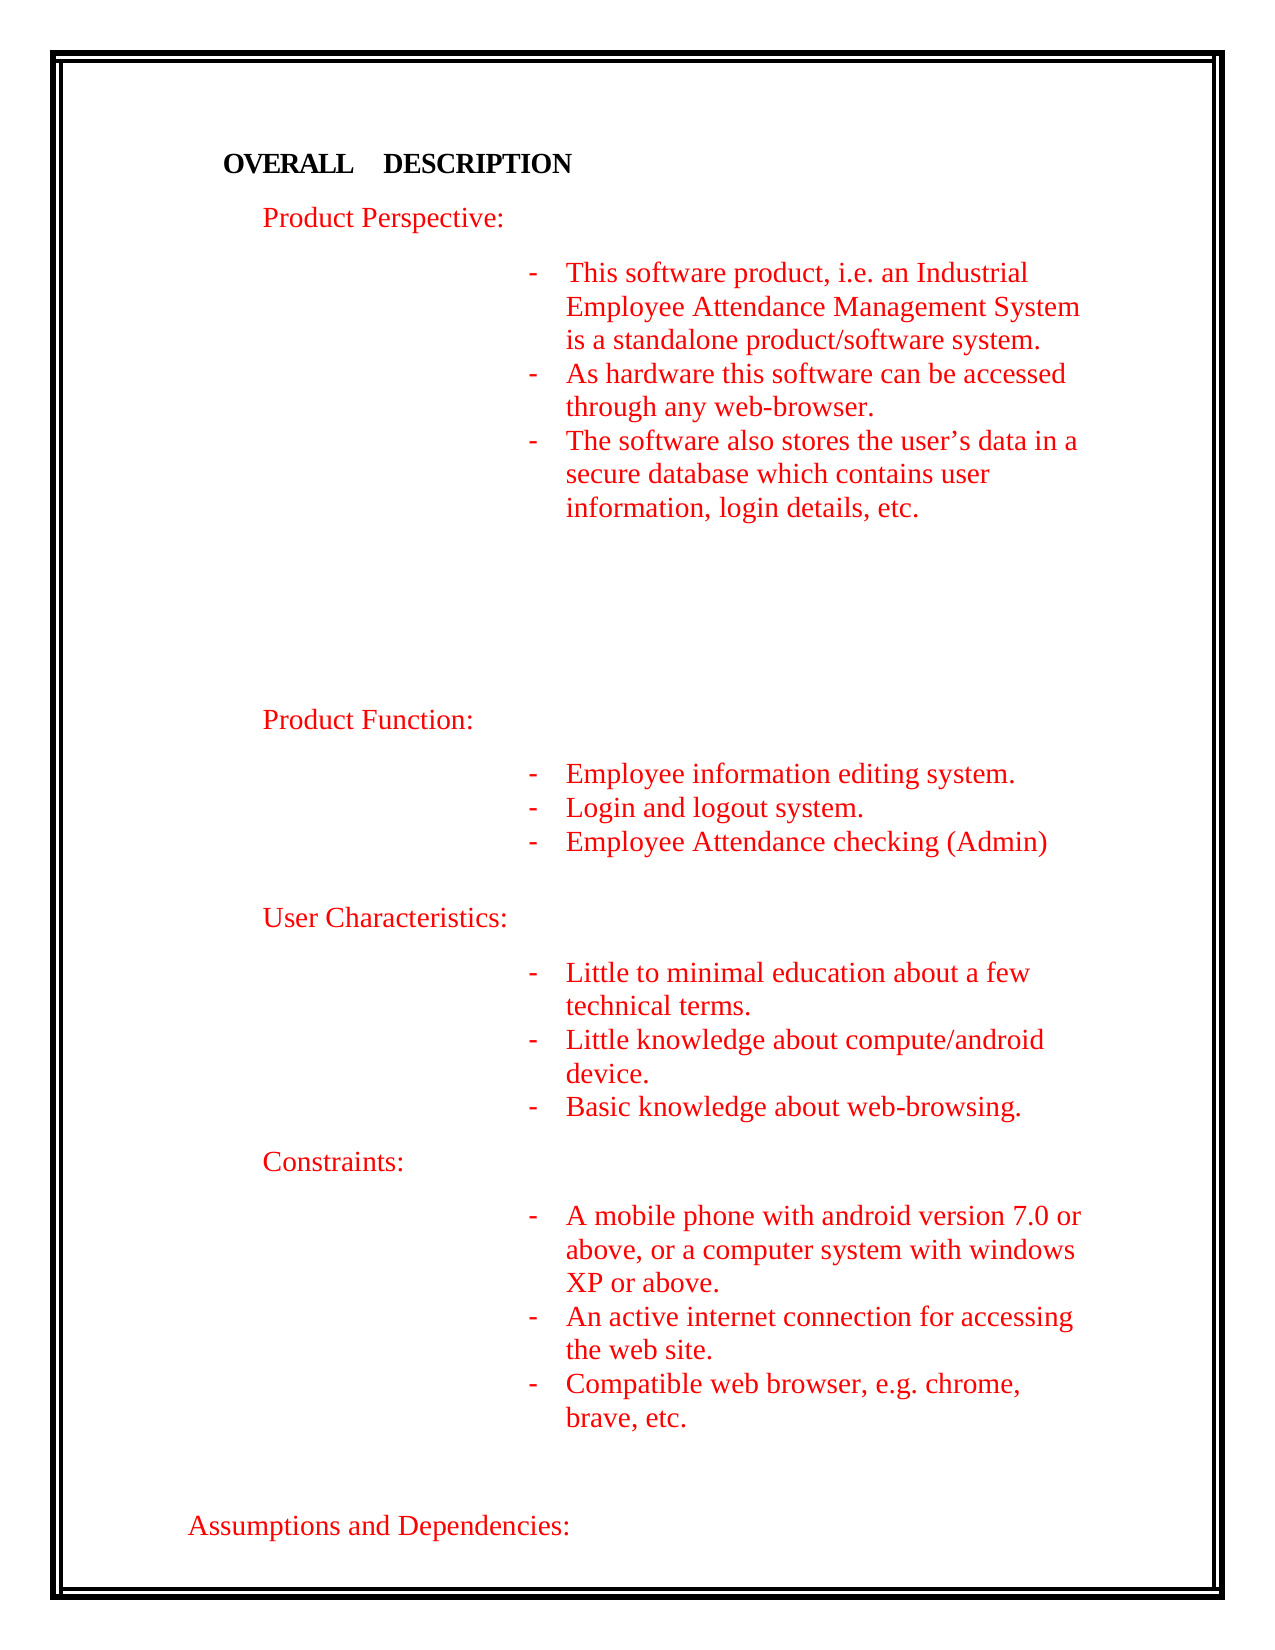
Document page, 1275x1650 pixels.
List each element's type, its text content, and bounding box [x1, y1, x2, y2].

text Assumptions and Dependencies: [187, 1508, 1087, 1542]
list Little knowledge about compute/android device. [528, 1022, 1087, 1089]
list Login and logout system. [528, 790, 1087, 824]
text  OVERALL DESCRIPTION [187, 148, 1087, 180]
text Product Function: [187, 702, 1087, 736]
list Employee information editing system. [528, 756, 1087, 790]
list Basic knowledge about web-browsing. [528, 1089, 1087, 1123]
text User Characteristics: [187, 901, 1087, 934]
list A mobile phone with android version 7.0 or above, or a computer system with windows XP or above. [528, 1198, 1087, 1299]
list Employee Attendance checking (Admin) [528, 824, 1087, 857]
list This software product, i.e. an Industrial Employee Attendance Management System is a standalone product/software system. [528, 255, 1087, 356]
list Compatible web browser, e.g. chrome, brave, etc. [528, 1366, 1087, 1433]
list Little to minimal education about a few technical terms. [528, 955, 1087, 1022]
text Constraints: [187, 1144, 1087, 1177]
list An active internet connection for accessing the web site. [528, 1299, 1087, 1366]
text Product Perspective: [187, 201, 1087, 234]
list The software also stores the user’s data in a secure database which contains user information, login details, etc. [528, 423, 1087, 524]
list As hardware this software can be accessed through any web-browser. [528, 356, 1087, 423]
